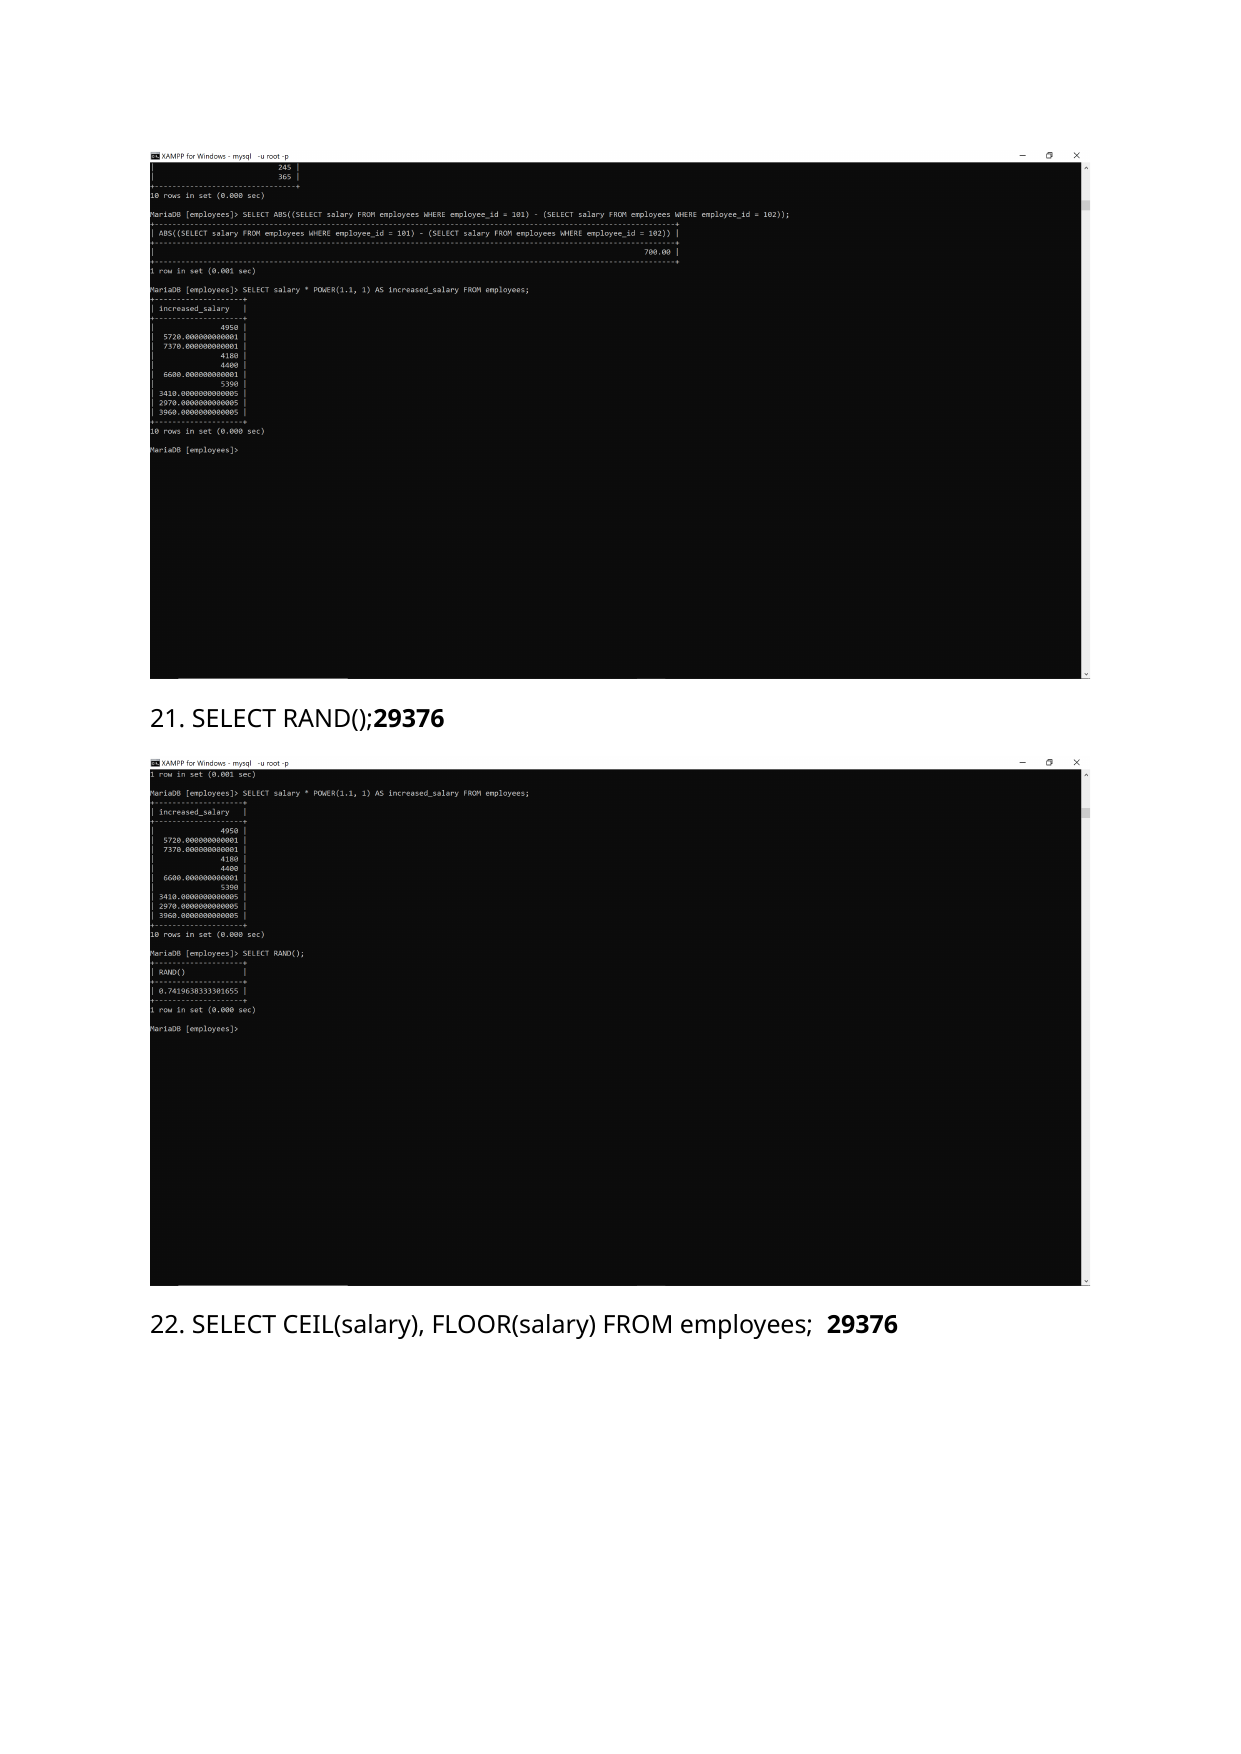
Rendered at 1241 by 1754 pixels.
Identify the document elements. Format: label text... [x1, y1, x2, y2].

text 21. SELECT RAND();29376 [150, 701, 1090, 735]
text 22. SELECT CEIL(salary), FLOOR(salary) FROM employees; 29376 [150, 1307, 1090, 1341]
picture [150, 756, 1091, 1286]
picture [150, 150, 1091, 679]
